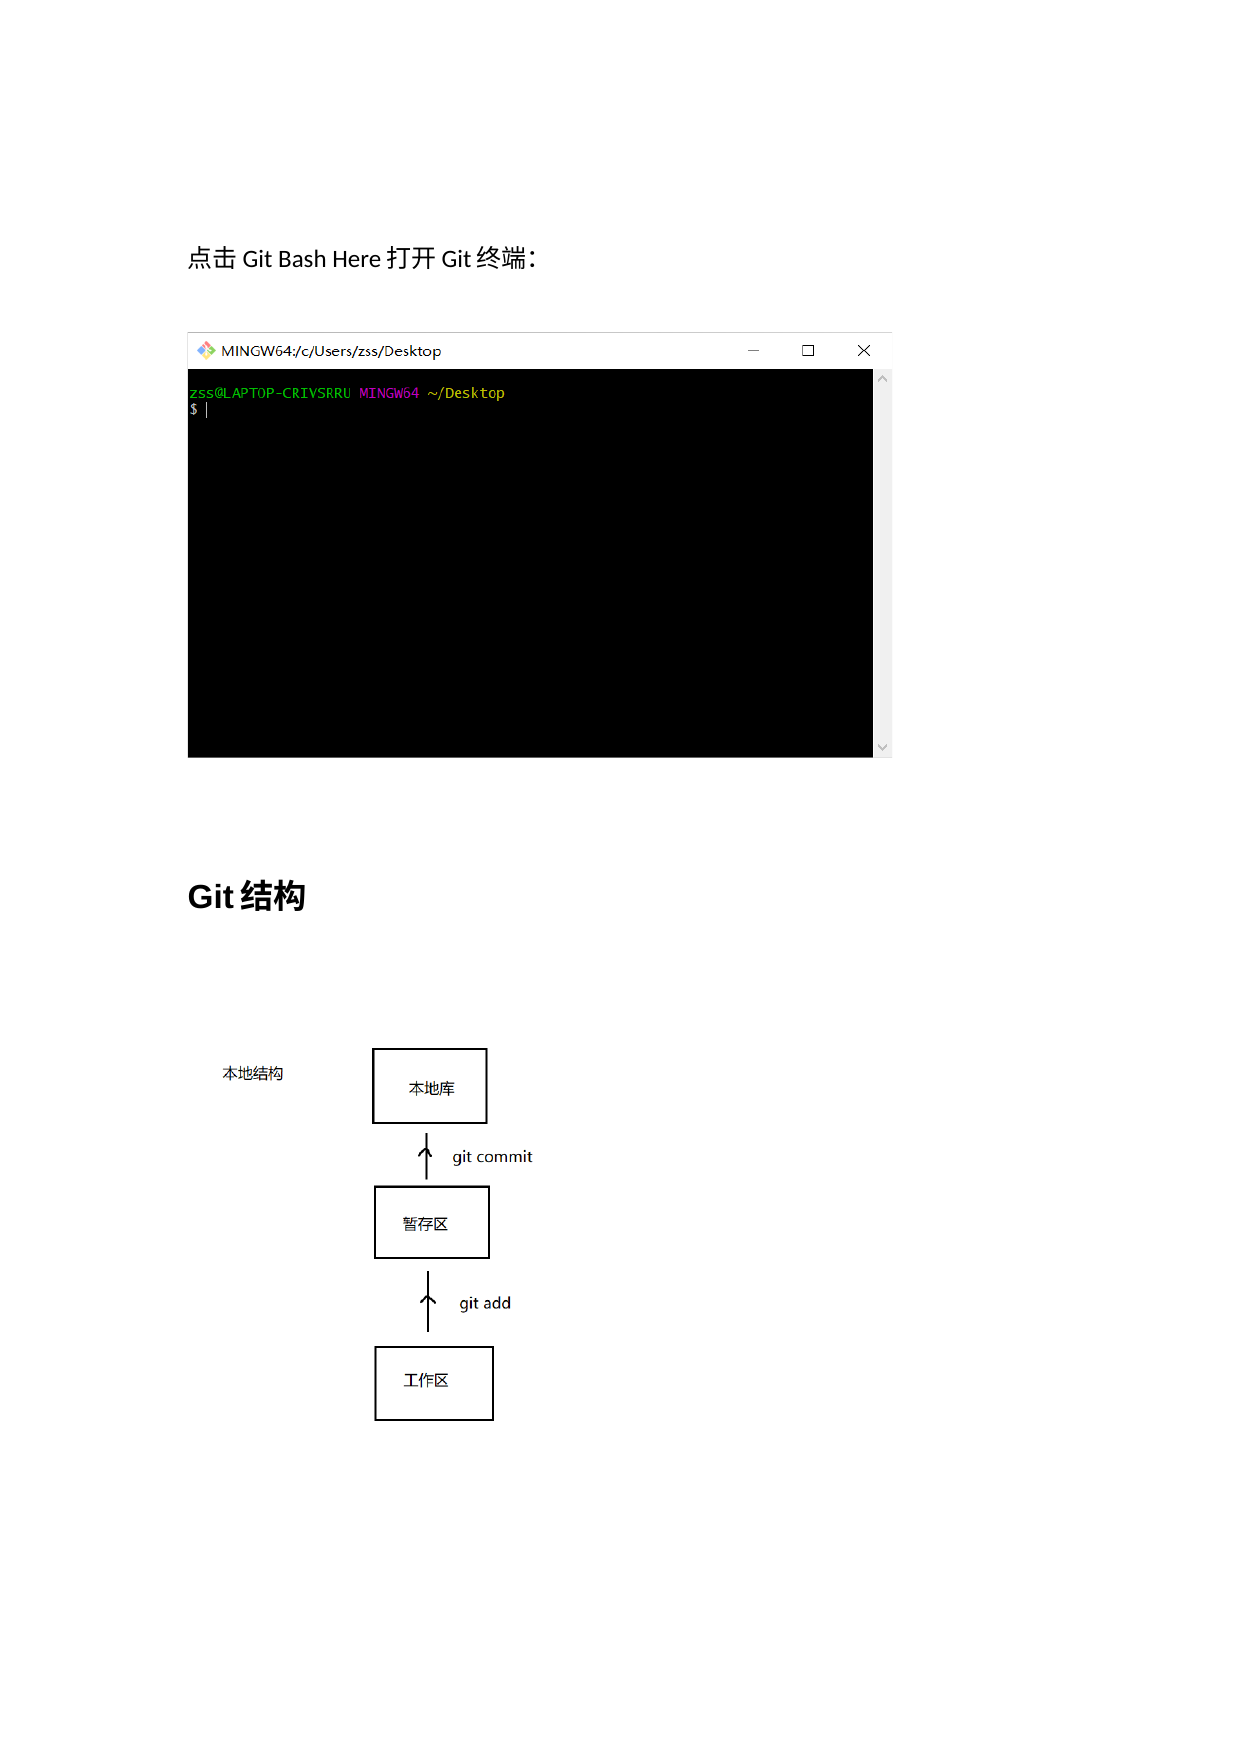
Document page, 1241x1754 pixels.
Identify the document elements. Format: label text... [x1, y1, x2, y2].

text 点击Git Bash Here打开Git终端： [187, 224, 1053, 289]
picture [187, 991, 666, 1441]
picture [187, 332, 893, 758]
subtitle Git结构 [187, 862, 1053, 927]
